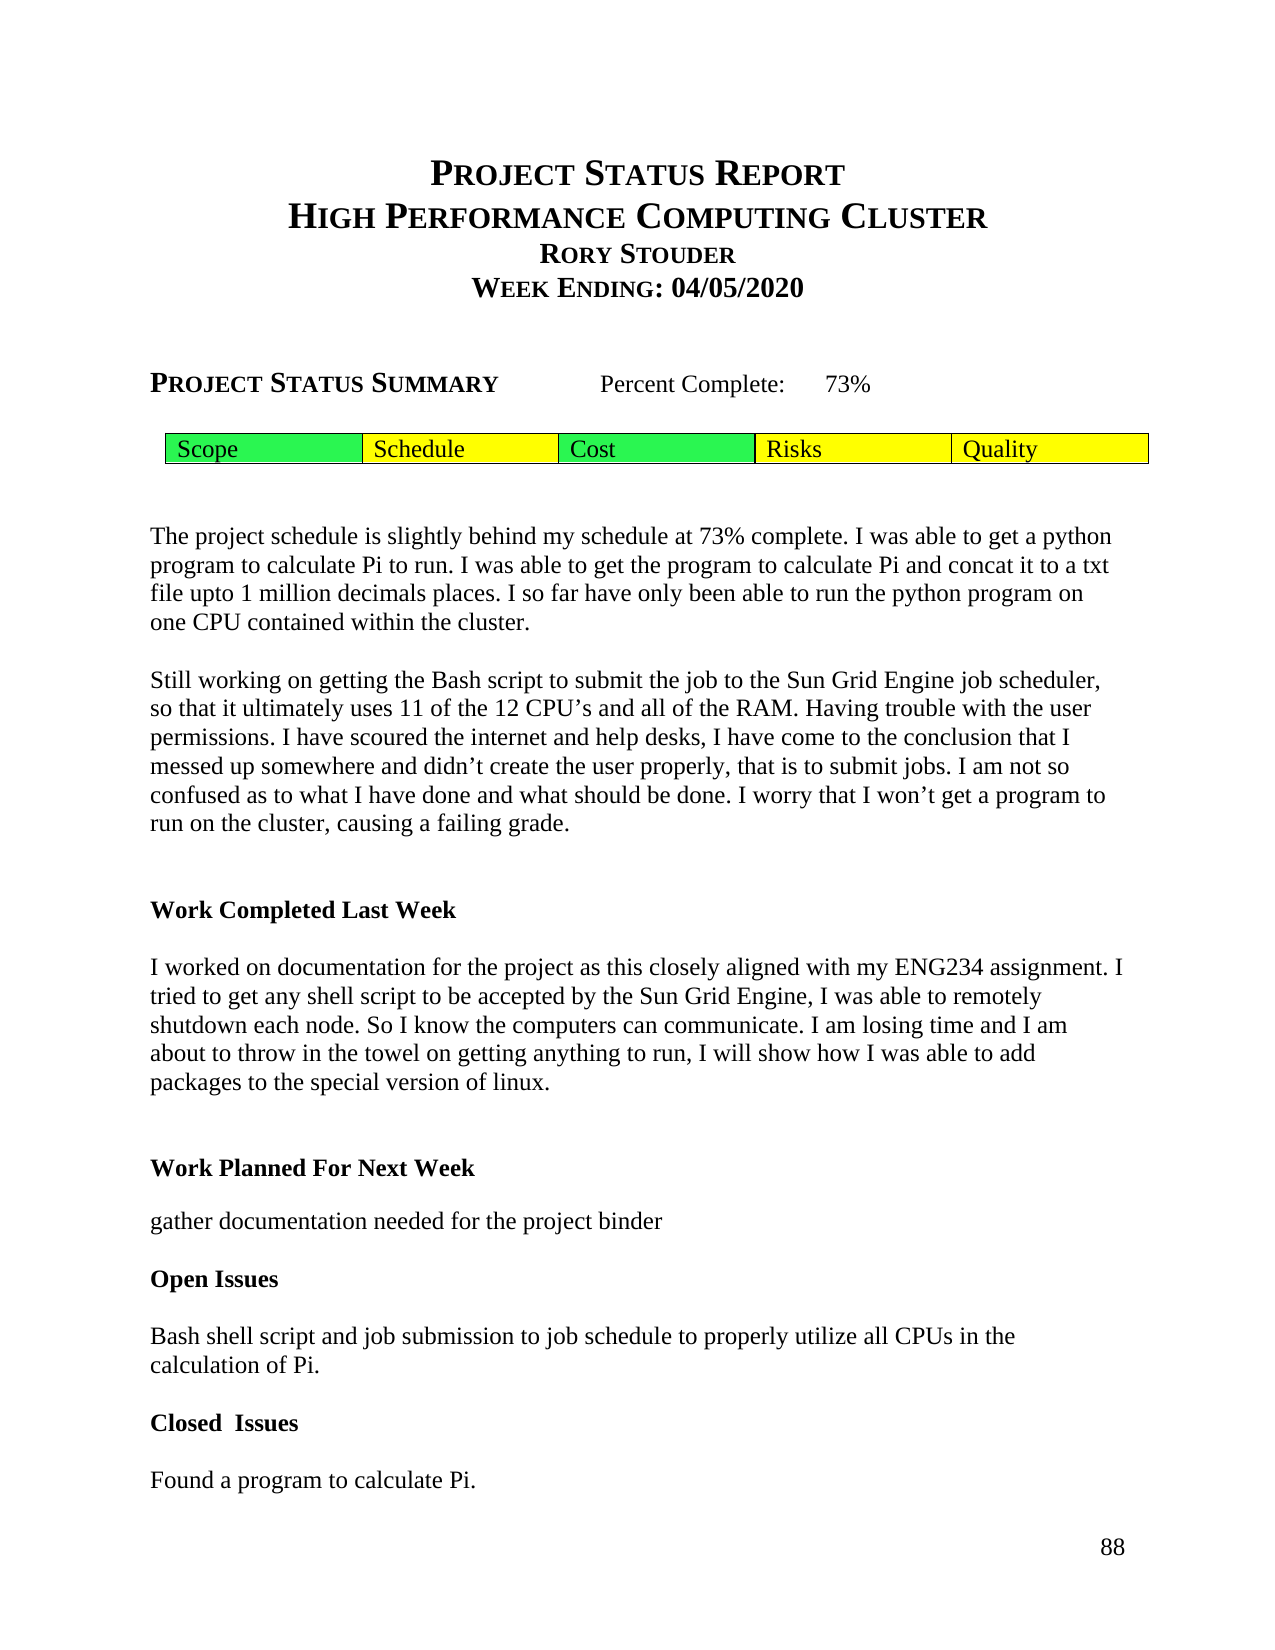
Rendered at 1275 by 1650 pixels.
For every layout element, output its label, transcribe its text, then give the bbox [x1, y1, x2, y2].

text Open Issues [150, 1264, 1125, 1293]
table_header Quality [952, 434, 1148, 462]
text I worked on documentation for the project as this closely aligned with my ENG234 assignment. I tried to get any shell script to be accepted by the Sun Grid Engine, I was able to remotely shutdown each node. So I know the computers can communicate. I am losing time and I am about to throw in the towel on getting anything to run, I will show how I was able to add packages to the special version of linux. [150, 952, 1125, 1096]
text High Performance Computing Cluster [150, 193, 1125, 236]
text Project Status Report [150, 150, 1125, 193]
text gather documentation needed for the project binder [150, 1206, 1125, 1235]
text Rory Stouder [150, 236, 1125, 270]
text Work Completed Last Week [150, 895, 1125, 923]
text Week Ending: 04/05/2020 [150, 270, 1125, 303]
table_header Risks [756, 434, 951, 462]
table_header Scope [166, 434, 362, 462]
text Found a program to calculate Pi. [150, 1465, 1125, 1494]
text The project schedule is slightly behind my schedule at 73% complete. I was able to get a python program to calculate Pi to run. I was able to get the program to calculate Pi and concat it to a txt file upto 1 million decimals places. I so far have only been able to run the python program on one CPU contained within the cluster. [150, 521, 1125, 636]
text Work Planned For Next Week [150, 1153, 1125, 1182]
table_header Schedule [363, 434, 558, 462]
text Bash shell script and job submission to job schedule to properly utilize all CPUs in the calculation of Pi. [150, 1321, 1125, 1379]
text Project Status Summary Percent Complete: 73% [150, 366, 1125, 399]
table_header Cost [559, 434, 754, 462]
text Closed Issues [150, 1408, 1125, 1436]
text Still working on getting the Bash script to submit the job to the Sun Grid Engine job scheduler, so that it ultimately uses 11 of the 12 CPU’s and all of the RAM. Having trouble with the user permissions. I have scoured the internet and help desks, I have come to the conclusion that I messed up somewhere and didn’t create the user properly, that is to submit jobs. I am not so confused as to what I have done and what should be done. I worry that I won’t get a program to run on the cluster, causing a failing grade. [150, 665, 1125, 837]
